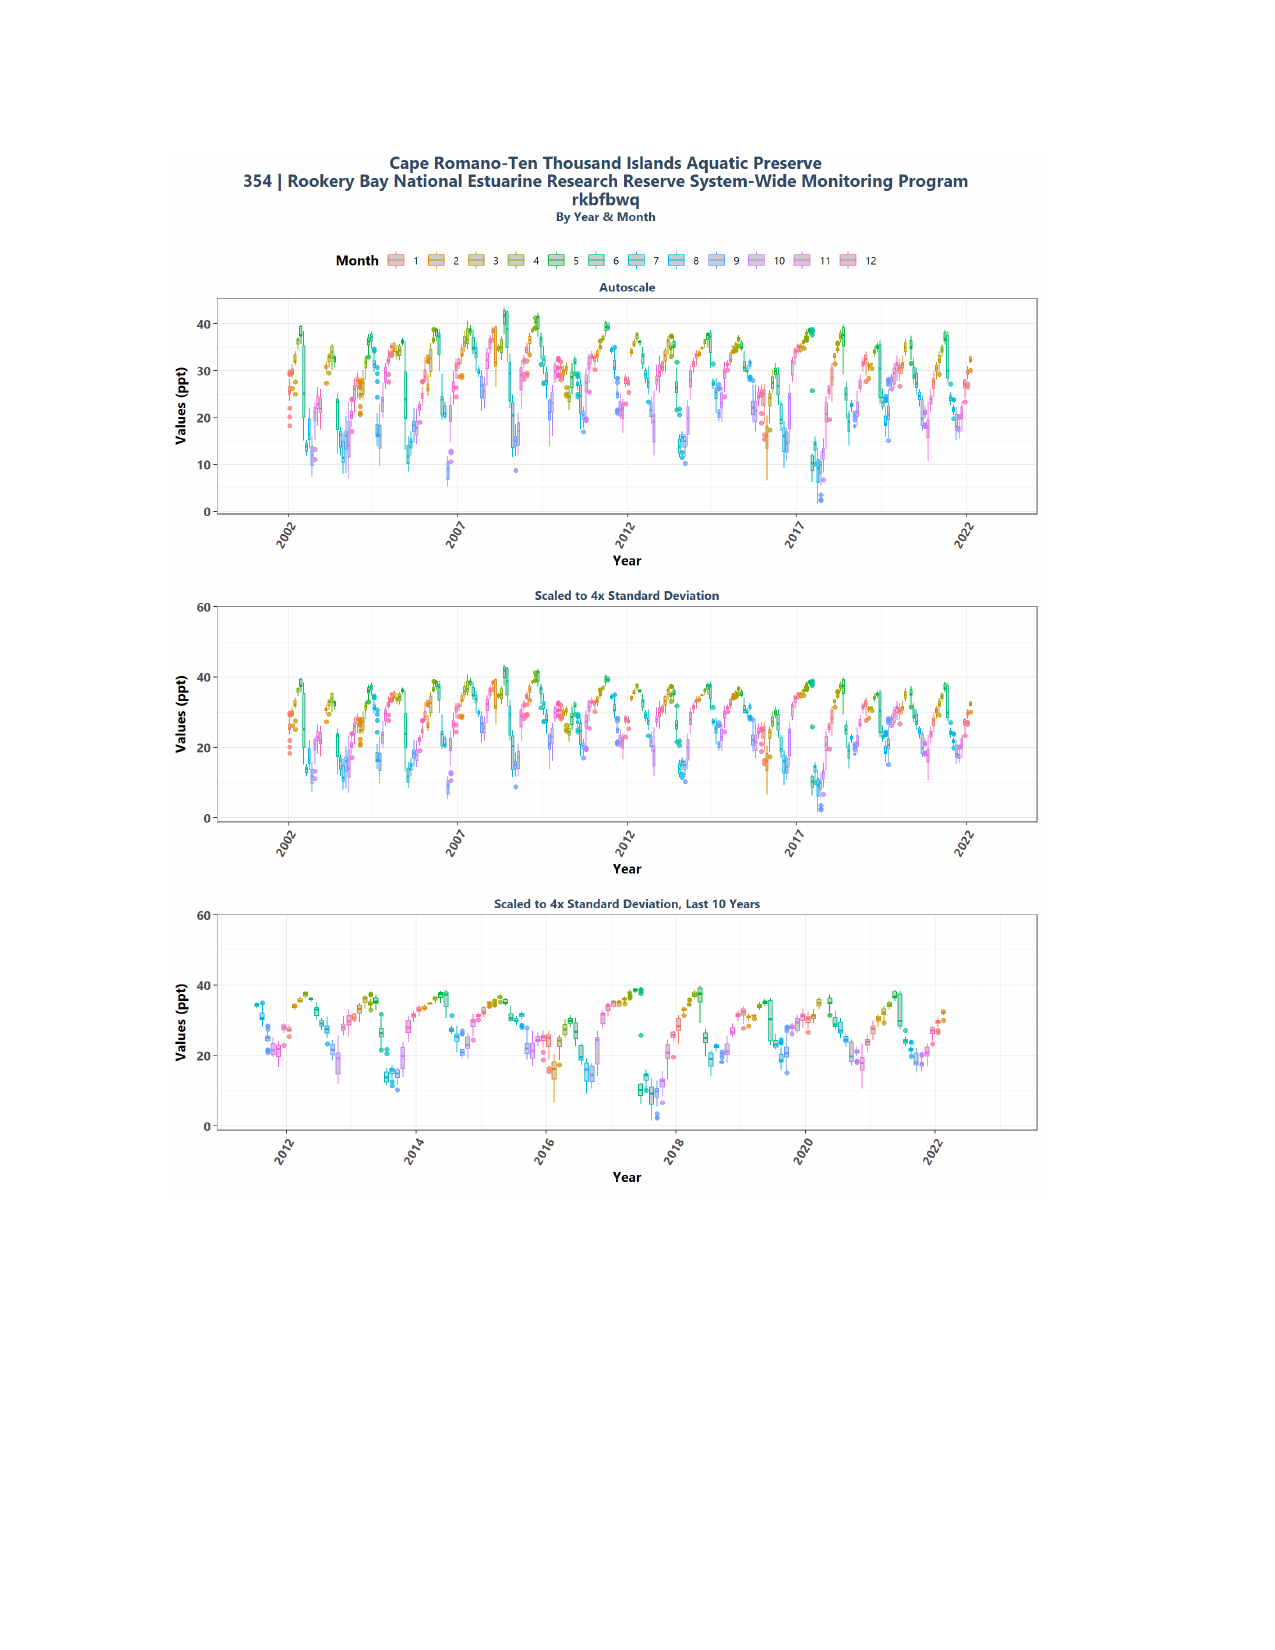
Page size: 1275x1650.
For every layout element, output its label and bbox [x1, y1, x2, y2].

picture [168, 150, 1044, 1200]
